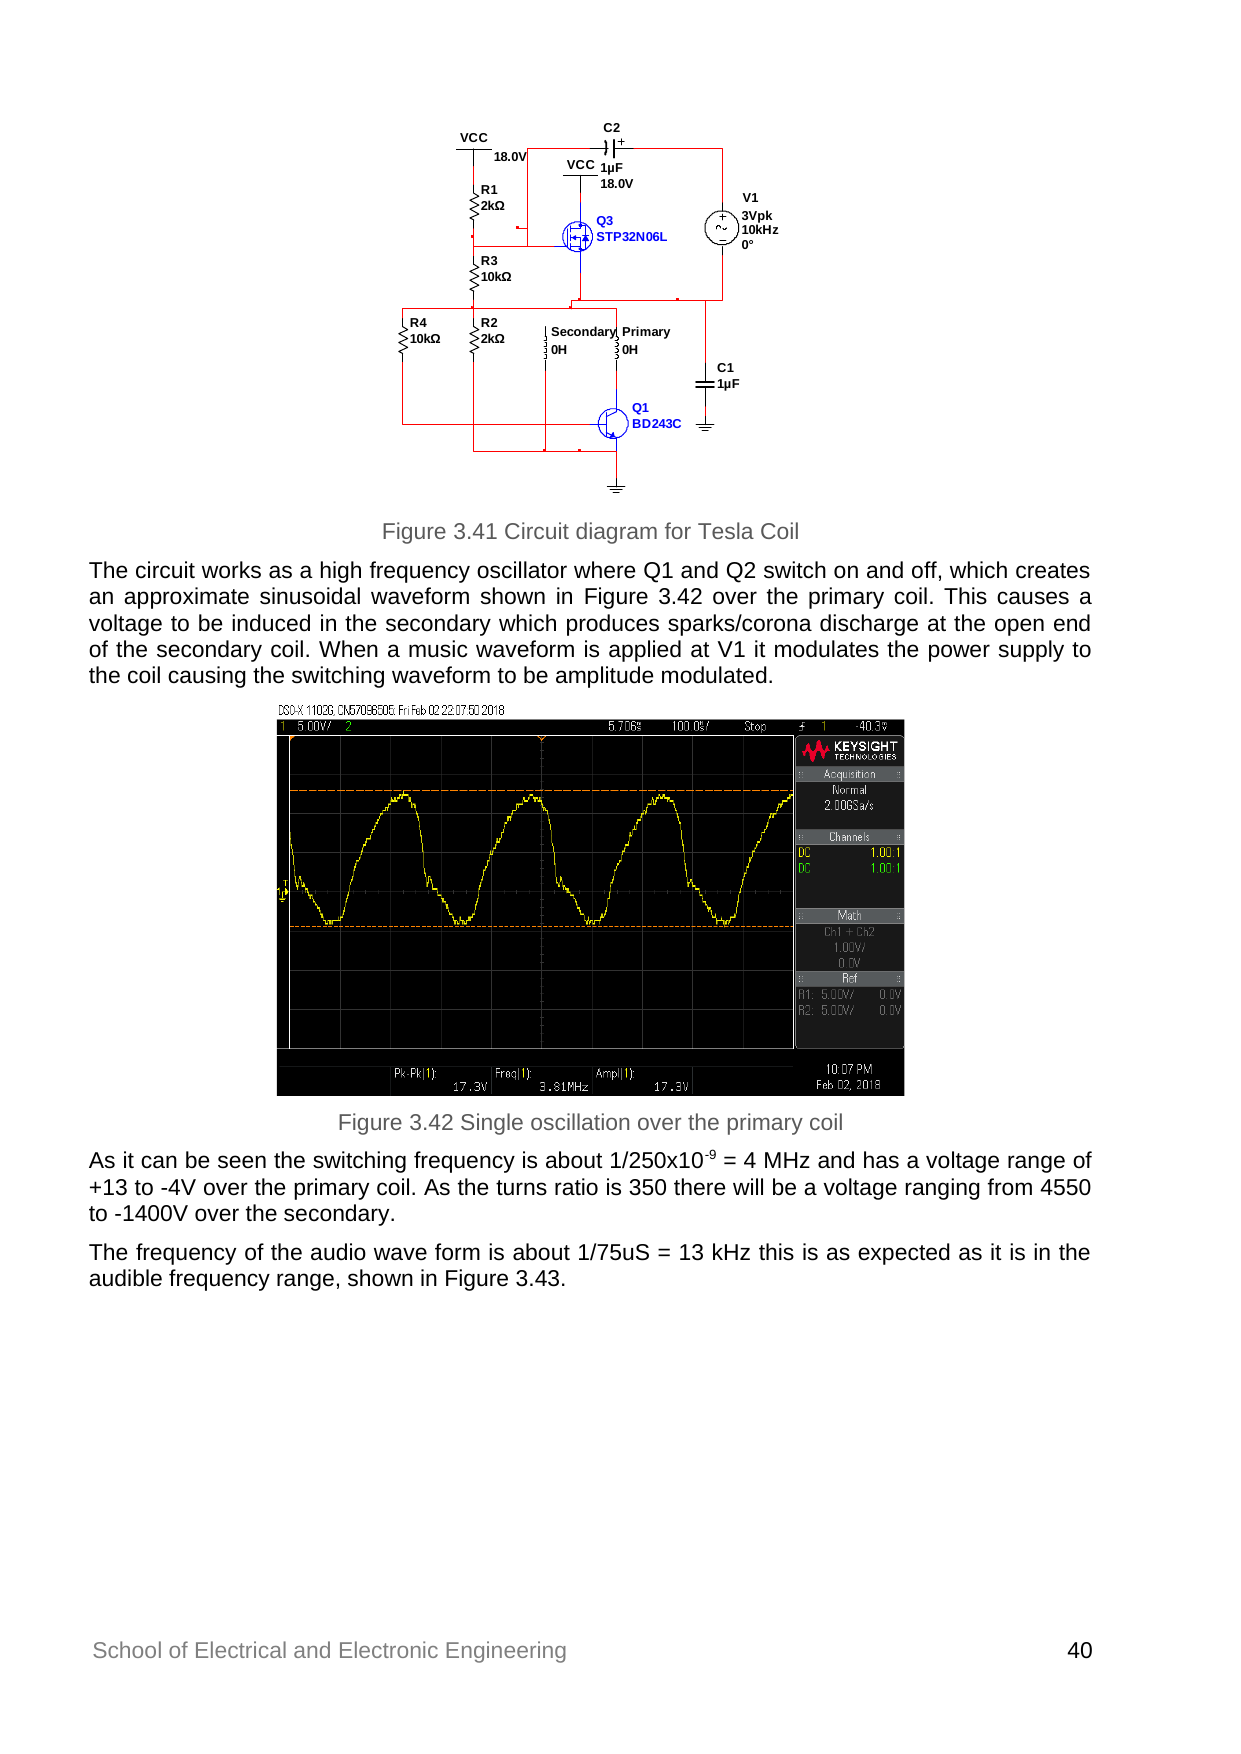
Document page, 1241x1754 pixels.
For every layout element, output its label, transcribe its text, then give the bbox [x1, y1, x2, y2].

picture [276, 701, 905, 1096]
text As it can be seen the switching frequency is about 1/250x10-9 = 4 MHz and has a voltage range of +13 to -4V over the primary coil. As the turns ratio is 350 there will be a voltage ranging from 4550 to -1400V over the secondary. [89, 1147, 1092, 1226]
